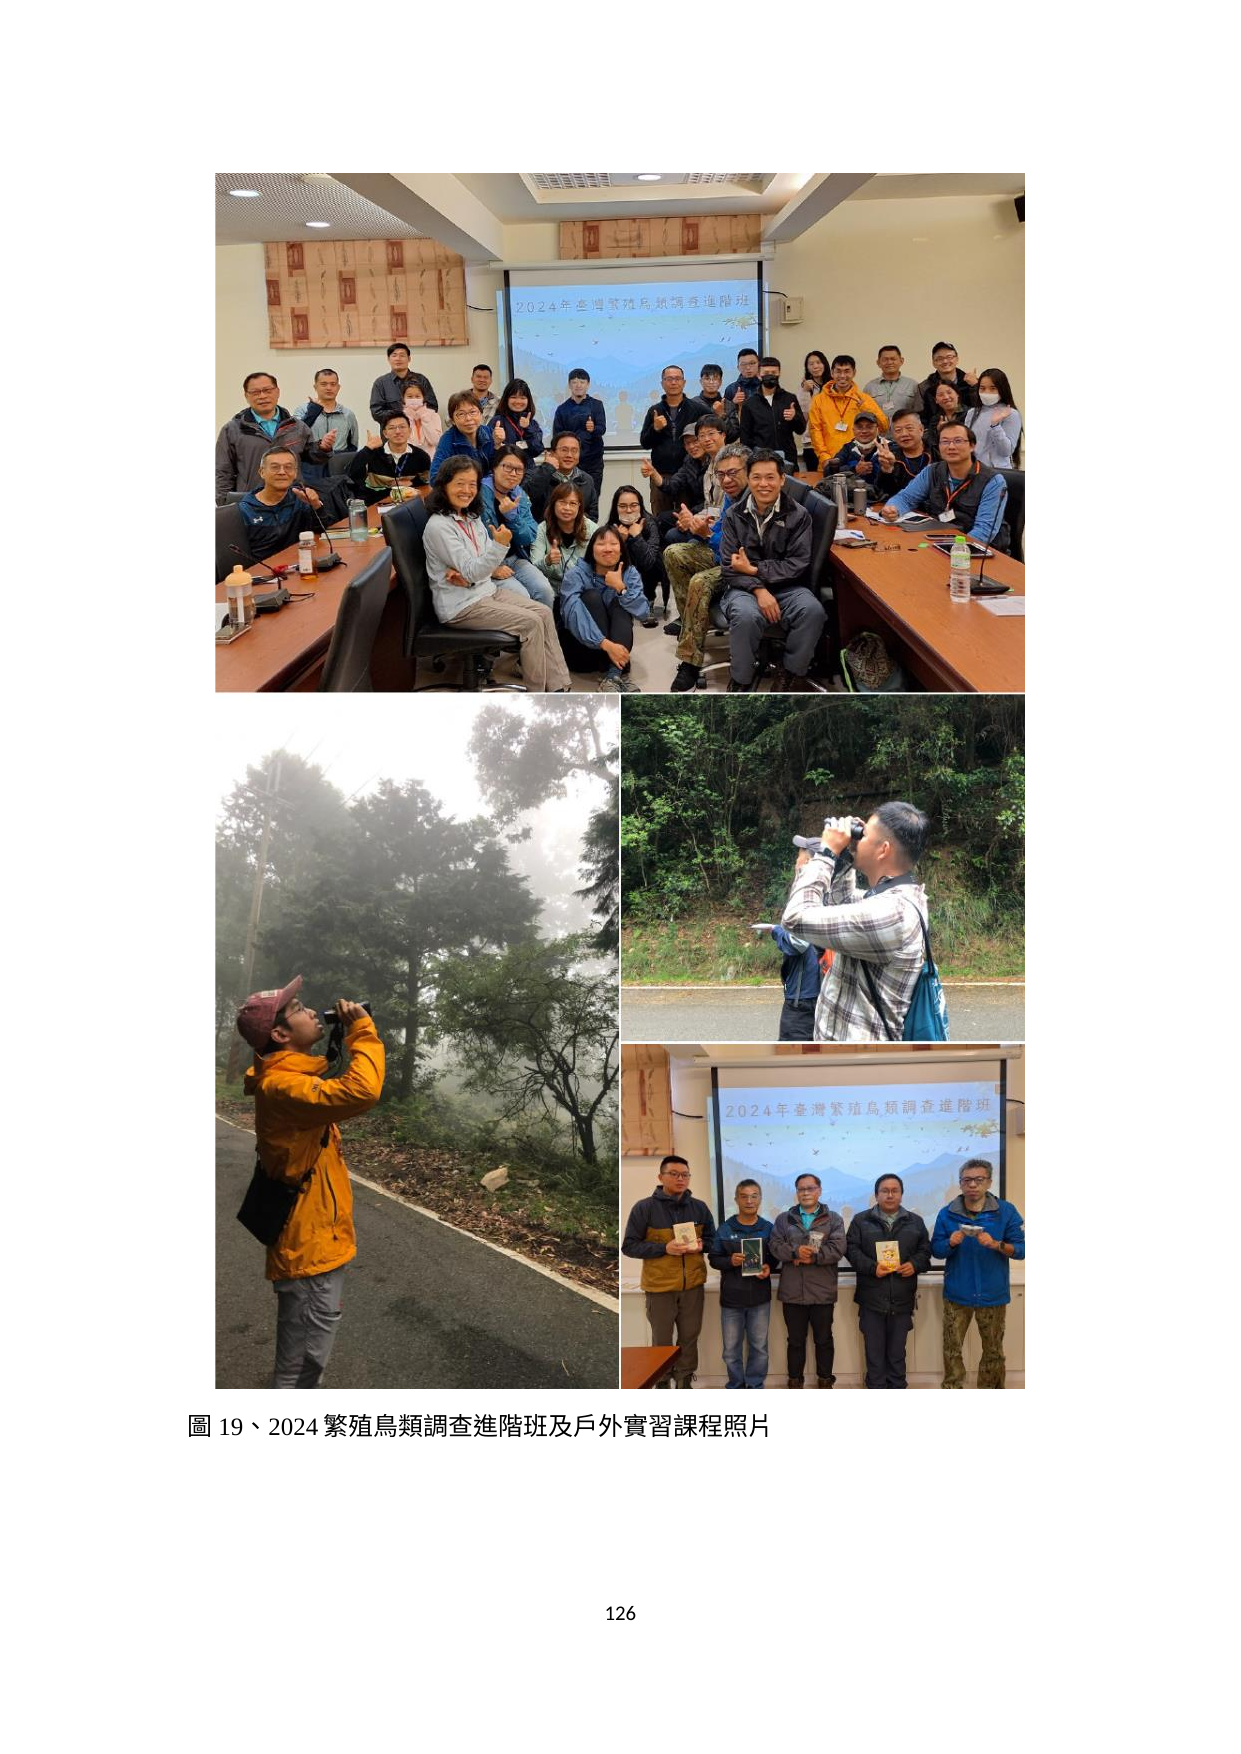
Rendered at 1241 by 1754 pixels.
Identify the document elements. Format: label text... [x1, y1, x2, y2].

text 圖 19、2024繁殖鳥類調查進階班及戶外實習課程照片 [187, 1406, 1053, 1444]
picture [215, 173, 1025, 1389]
